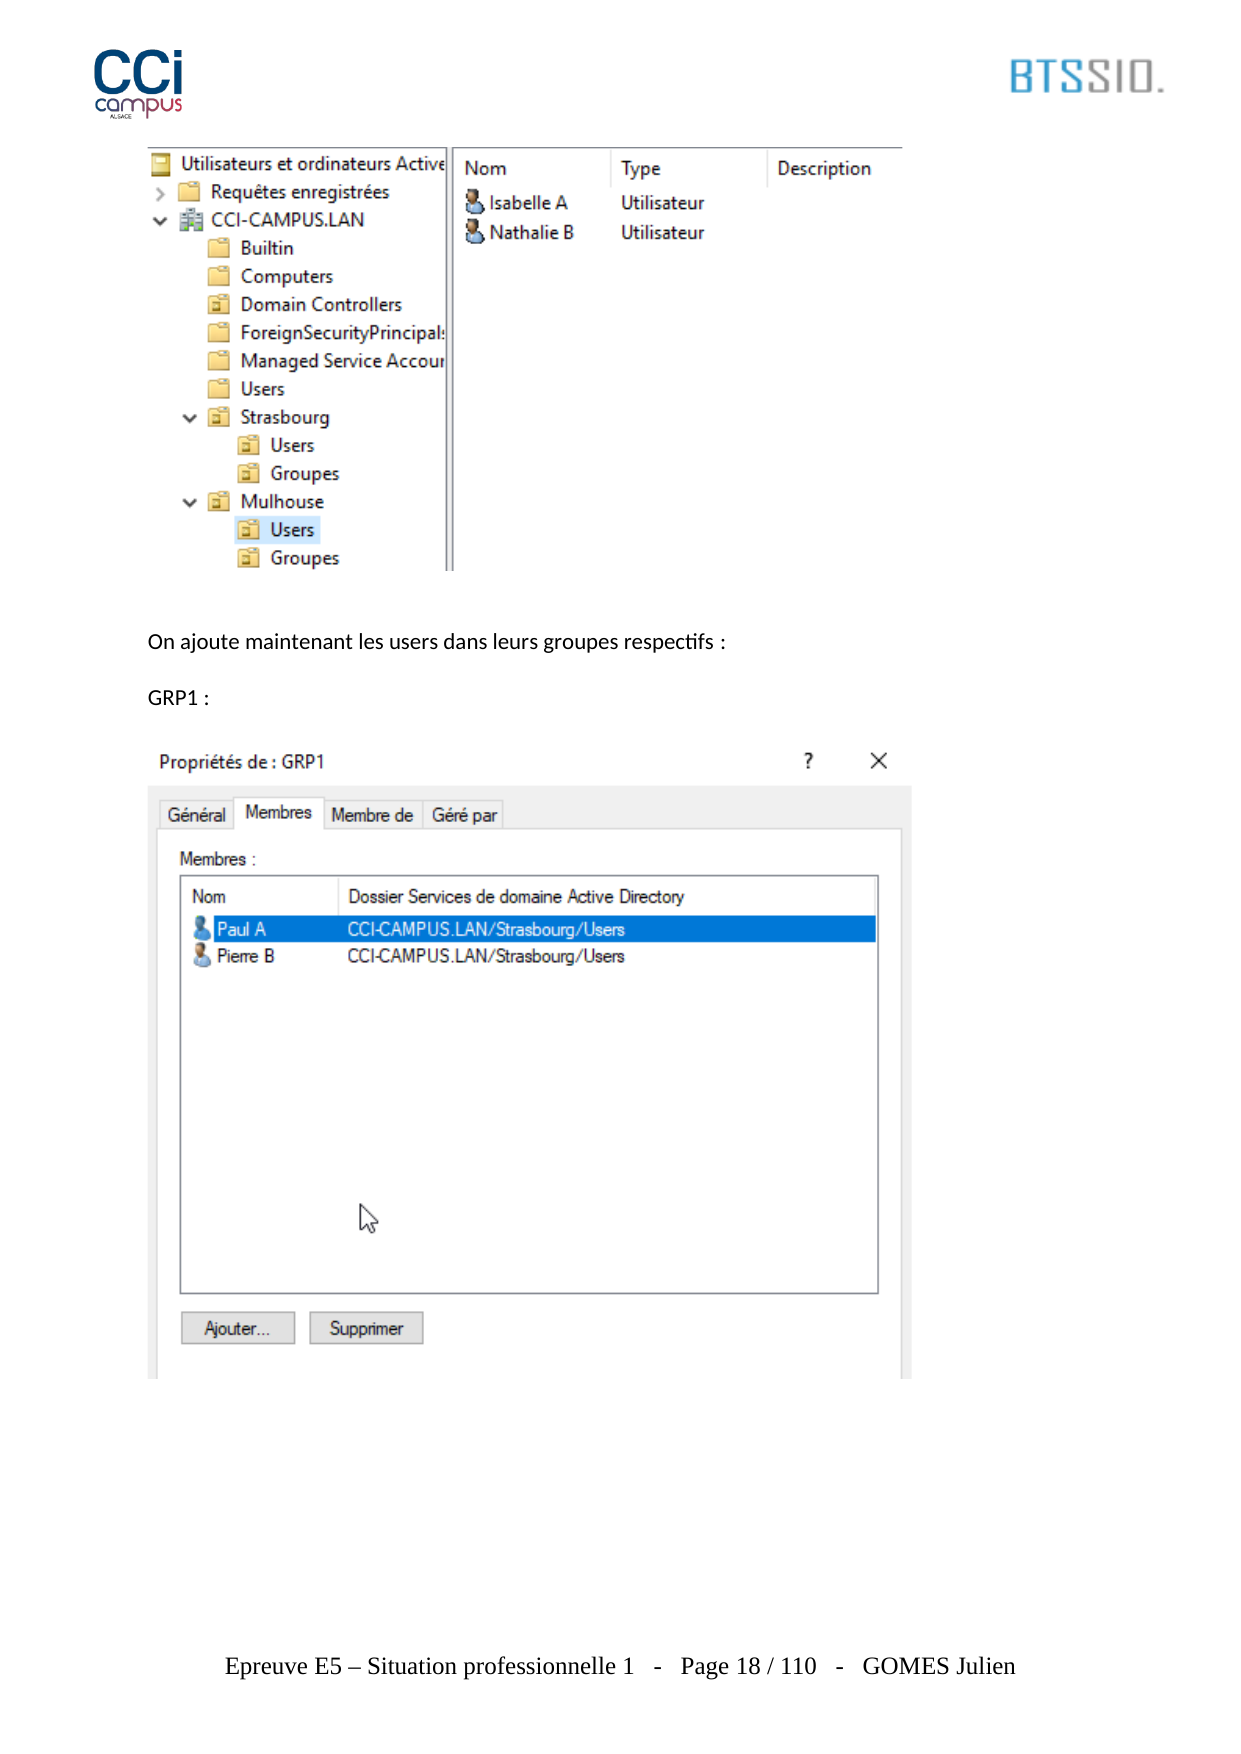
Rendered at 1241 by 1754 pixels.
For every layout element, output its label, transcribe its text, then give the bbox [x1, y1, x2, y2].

text On ajoute maintenant les users dans leurs groupes respectifs : [148, 627, 1093, 655]
picture [81, 44, 194, 123]
picture [147, 147, 903, 571]
picture [147, 739, 912, 1379]
text GRP1 : [148, 683, 1093, 711]
picture [1004, 46, 1169, 104]
